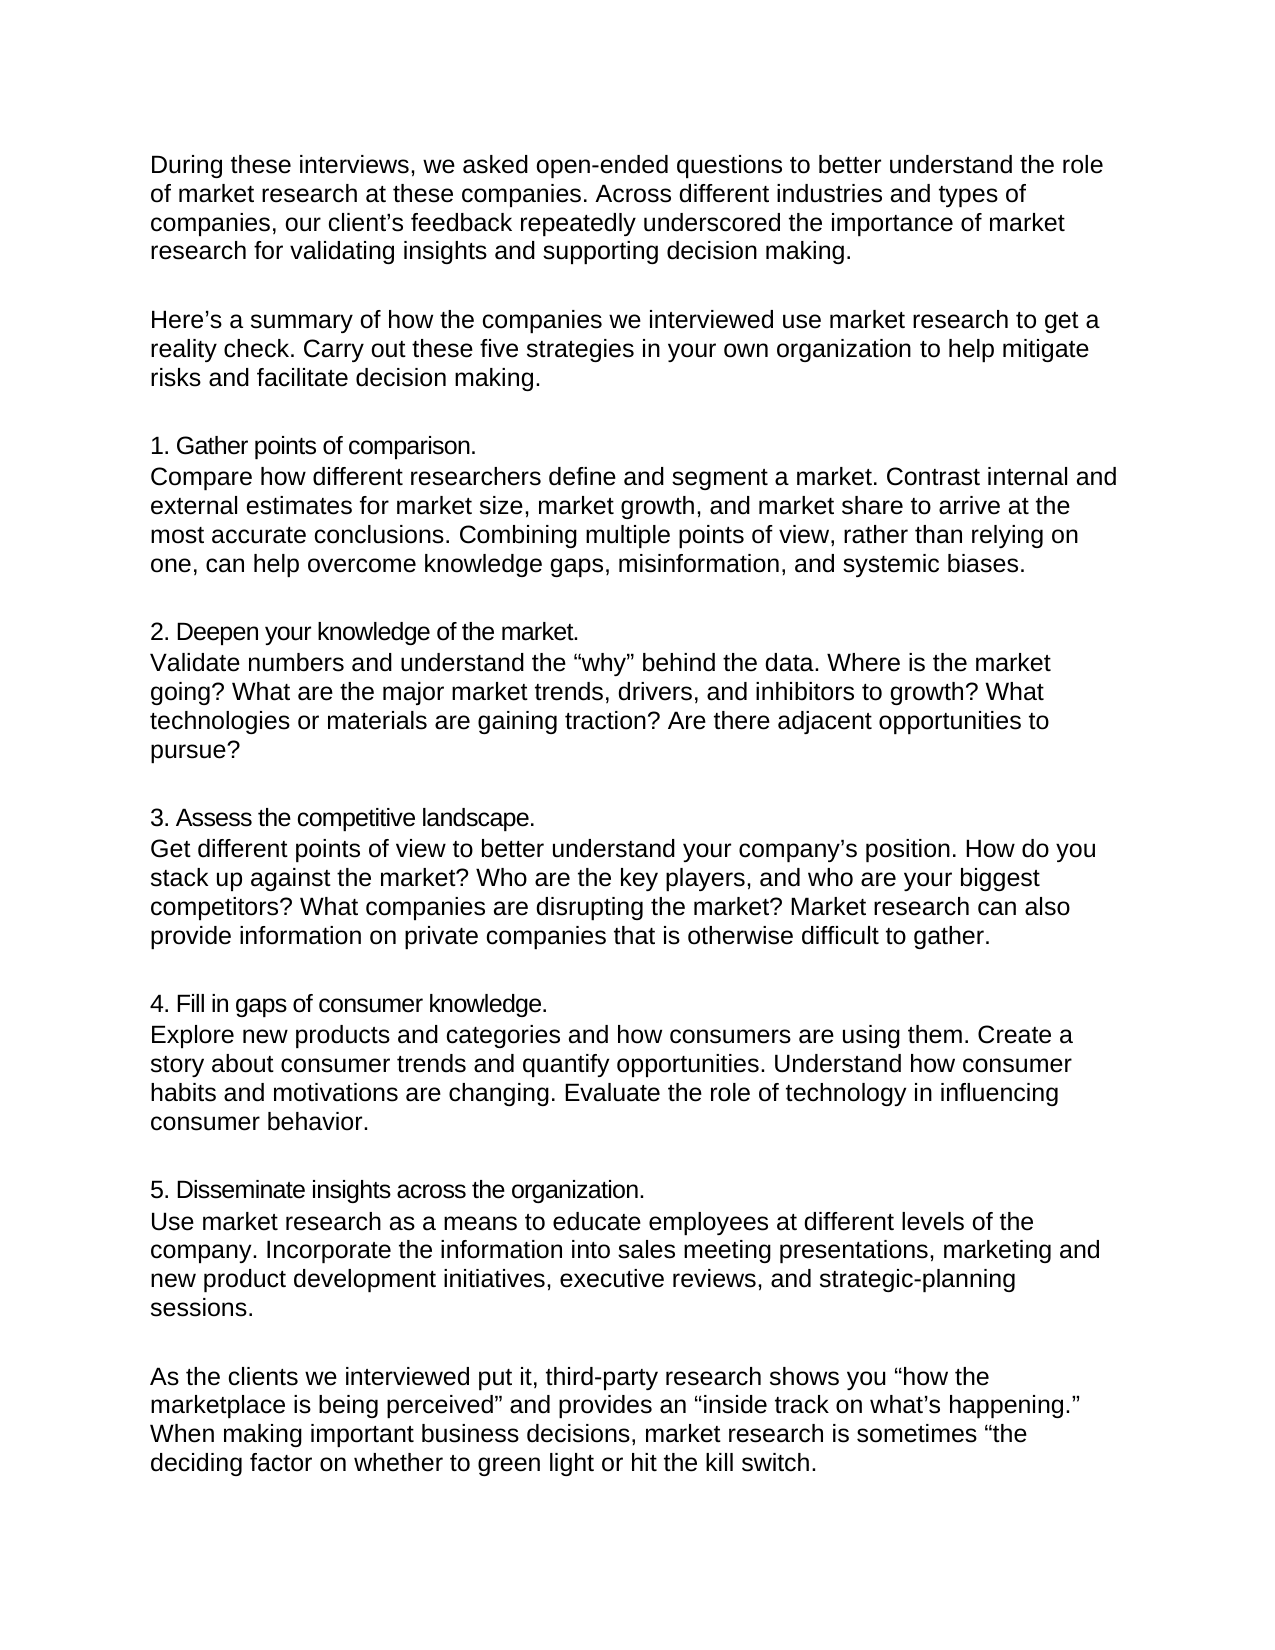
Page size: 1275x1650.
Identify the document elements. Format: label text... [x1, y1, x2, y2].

text As the clients we interviewed put it, third-party research shows you “how the marketplace is being perceived” and provides an “inside track on what’s happening.” When making important business decisions, market research is sometimes “the deciding factor on whether to green light or hit the kill switch. [150, 1361, 1125, 1476]
subtitle 1. Gather points of comparison. [150, 431, 1125, 460]
text During these interviews, we asked open-ended questions to better understand the role of market research at these companies. Across different industries and types of companies, our client’s feedback repeatedly underscored the importance of market research for validating insights and supporting decision making. [150, 150, 1125, 265]
text Validate numbers and understand the “why” behind the data. Where is the market going? What are the major market trends, drivers, and inhibitors to growth? What technologies or materials are gaining traction? Are there adjacent opportunities to pursue? [150, 648, 1125, 763]
text Explore new products and categories and how consumers are using them. Create a story about consumer trends and quantify opportunities. Understand how consumer habits and motivations are changing. Evaluate the role of technology in influencing consumer behavior. [150, 1020, 1125, 1135]
subtitle 4. Fill in gaps of consumer knowledge. [150, 989, 1125, 1018]
text Compare how different researchers define and segment a market. Contrast internal and external estimates for market size, market growth, and market share to arrive at the most accurate conclusions. Combining multiple points of view, rather than relying on one, can help overcome knowledge gaps, misinformation, and systemic biases. [150, 462, 1125, 577]
subtitle 3. Assess the competitive landscape. [150, 803, 1125, 832]
subtitle 2. Deepen your knowledge of the market. [150, 617, 1125, 646]
text Use market research as a means to educate employees at different levels of the company. Incorporate the information into sales meeting presentations, marketing and new product development initiatives, executive reviews, and strategic-planning sessions. [150, 1206, 1125, 1321]
text Here’s a summary of how the companies we interviewed use market research to get a reality check. Carry out these five strategies in your own organization to help mitigate risks and facilitate decision making. [150, 305, 1125, 391]
subtitle 5. Disseminate insights across the organization. [150, 1175, 1125, 1204]
text Get different points of view to better understand your company’s position. How do you stack up against the market? Who are the key players, and who are your biggest competitors? What companies are disrupting the market? Market research can also provide information on private companies that is otherwise difficult to gather. [150, 834, 1125, 949]
